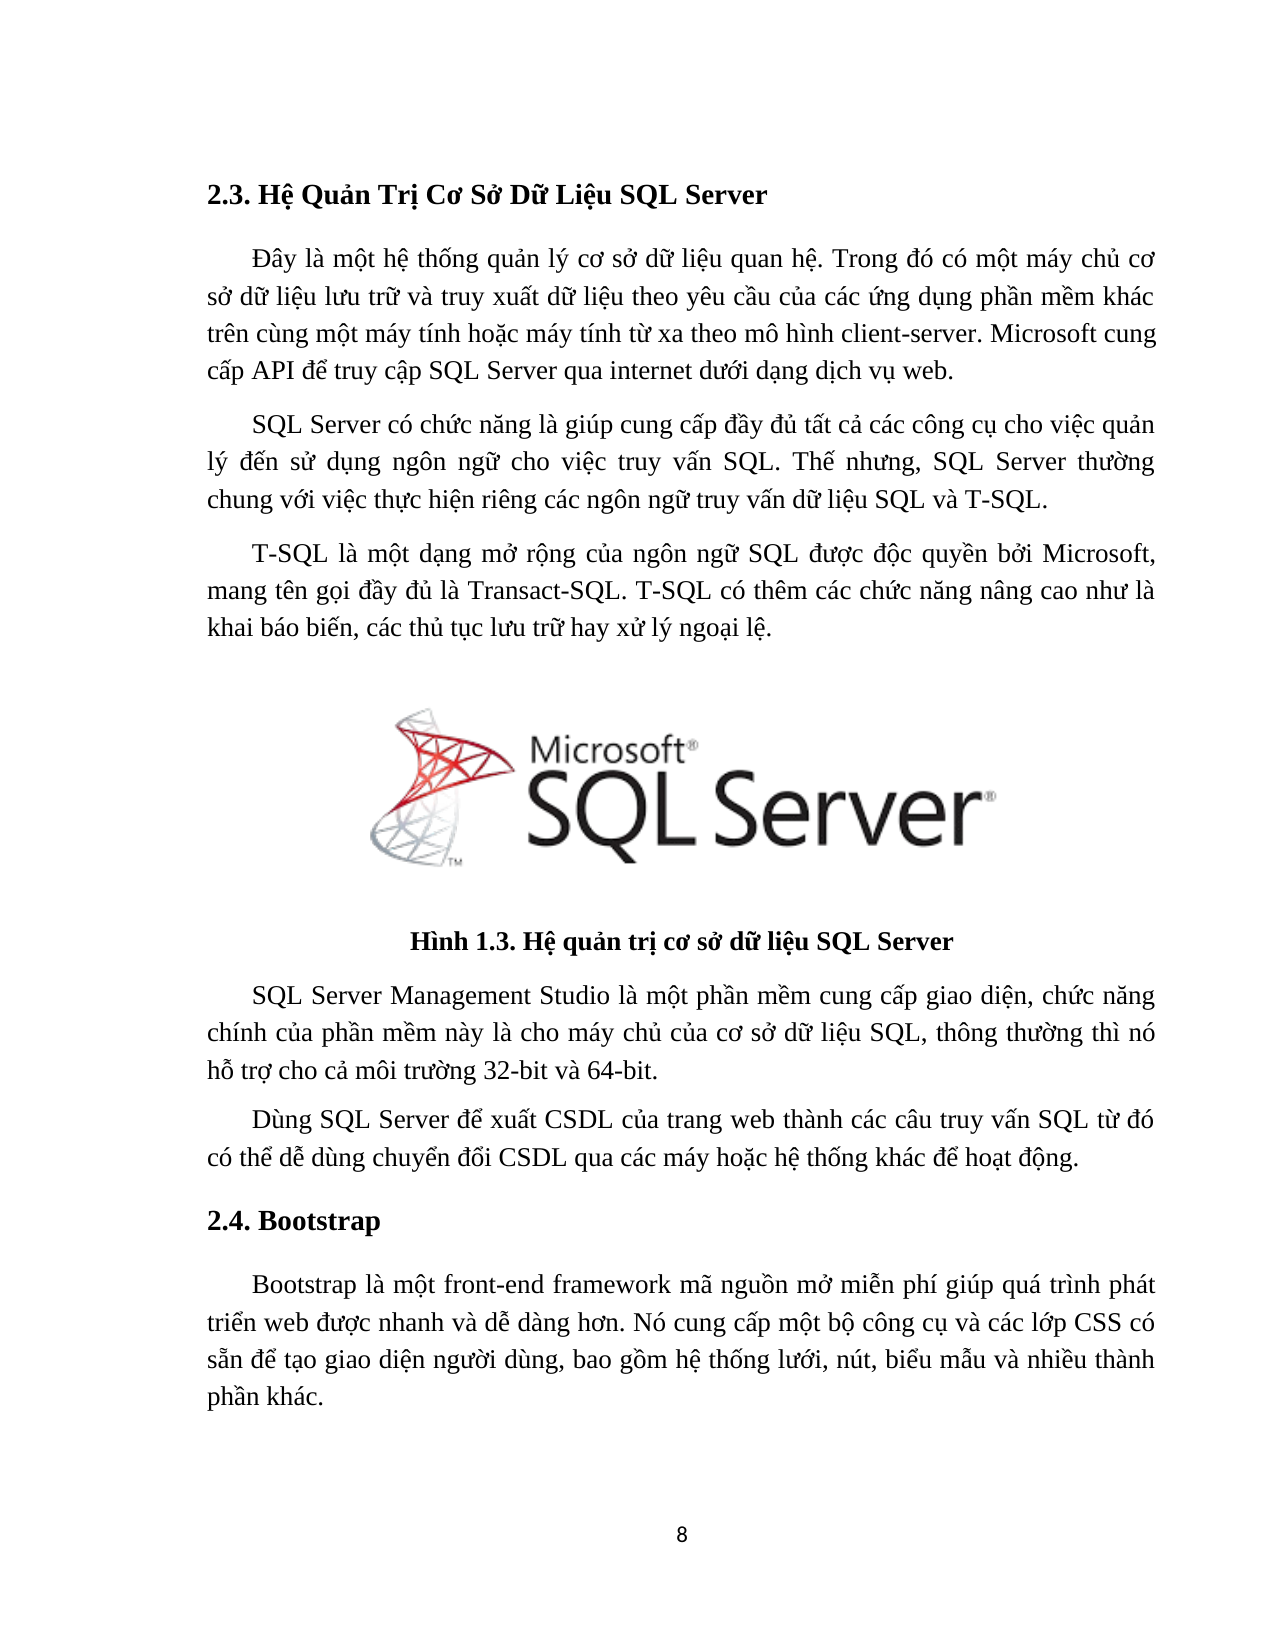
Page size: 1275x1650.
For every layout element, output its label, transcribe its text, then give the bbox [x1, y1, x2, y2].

text SQL Server có chức năng là giúp cung cấp đầy đủ tất cả các công cụ cho việc quản lý đến sử dụng ngôn ngữ cho việc truy vấn SQL. Thế nhưng, SQL Server thường chung với việc thực hiện riêng các ngôn ngữ truy vấn dữ liệu SQL và T-SQL. [207, 408, 1157, 514]
text T-SQL là một dạng mở rộng của ngôn ngữ SQL được độc quyền bởi Microsoft, mang tên gọi đầy đủ là Transact-SQL. T-SQL có thêm các chức năng nâng cao như là khai báo biến, các thủ tục lưu trữ hay xử lý ngoại lệ. [207, 537, 1157, 642]
subtitle 2.4. Bootstrap [207, 1203, 1157, 1237]
text SQL Server Management Studio là một phần mềm cung cấp giao diện, chức năng chính của phần mềm này là cho máy chủ của cơ sở dữ liệu SQL, thông thường thì nó hỗ trợ cho cả môi trường 32-bit và 64-bit. [207, 979, 1157, 1085]
text Dùng SQL Server để xuất CSDL của trang web thành các câu truy vấn SQL từ đó có thể dễ dùng chuyển đổi CSDL qua các máy hoặc hệ thống khác để hoạt động. [207, 1104, 1157, 1172]
text Bootstrap là một front-end framework mã nguồn mở miễn phí giúp quá trình phát triển web được nhanh và dễ dàng hơn. Nó cung cấp một bộ công cụ và các lớp CSS có sẵn để tạo giao diện người dùng, bao gồm hệ thống lưới, nút, biểu mẫu và nhiều thành phần khác. [207, 1268, 1157, 1411]
text Hình 1.3. Hệ quản trị cơ sở dữ liệu SQL Server [207, 925, 1157, 956]
subtitle 2.3. Hệ Quản Trị Cơ Sở Dữ Liệu SQL Server [207, 177, 1157, 211]
text Đây là một hệ thống quản lý cơ sở dữ liệu quan hệ. Trong đó có một máy chủ cơ sở dữ liệu lưu trữ và truy xuất dữ liệu theo yêu cầu của các ứng dụng phần mềm khác trên cùng một máy tính hoặc máy tính từ xa theo mô hình client-server. Microsoft cung cấp API để truy cập SQL Server qua internet dưới dạng dịch vụ web. [207, 242, 1157, 385]
picture [357, 665, 1007, 904]
